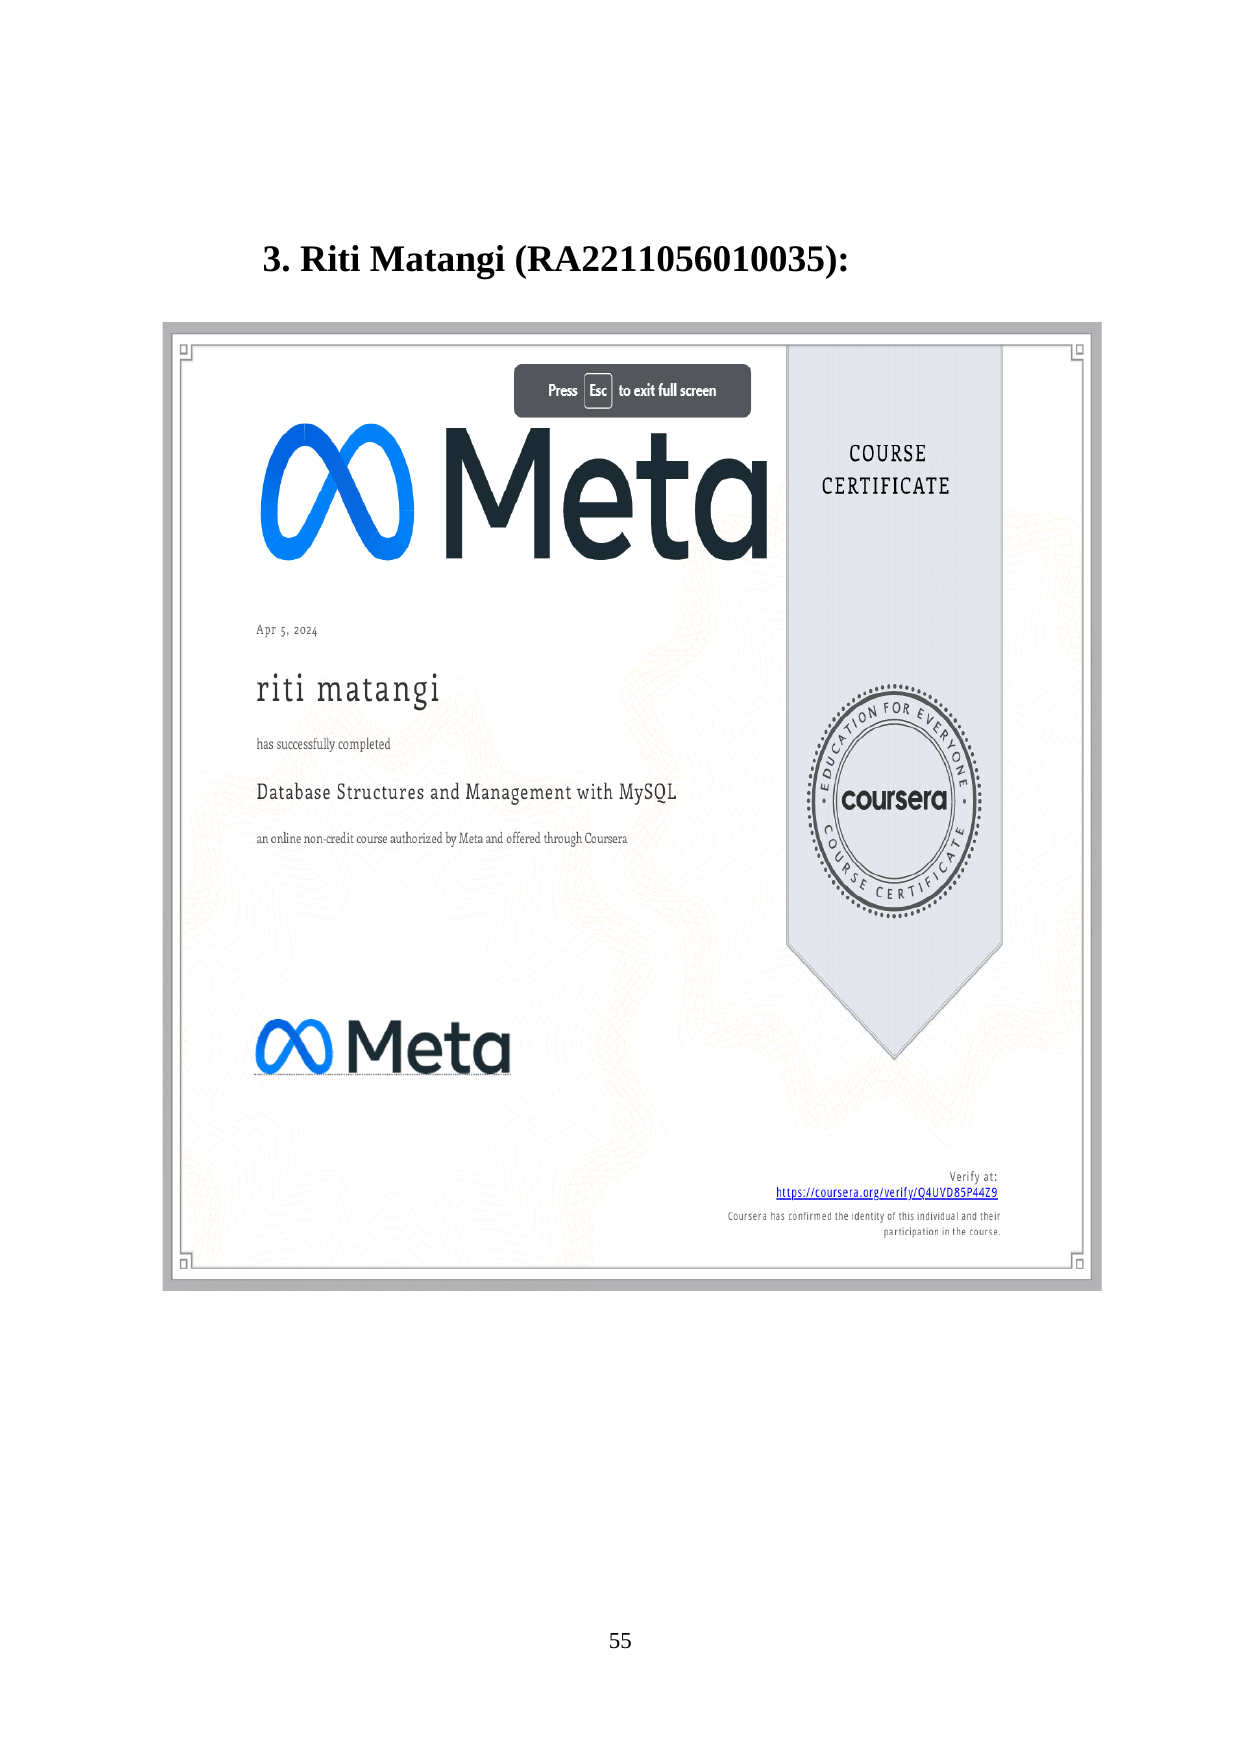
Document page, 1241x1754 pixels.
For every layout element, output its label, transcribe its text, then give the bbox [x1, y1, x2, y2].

list Riti Matangi (RA2211056010035): [262, 236, 1090, 279]
picture [162, 322, 1103, 1291]
